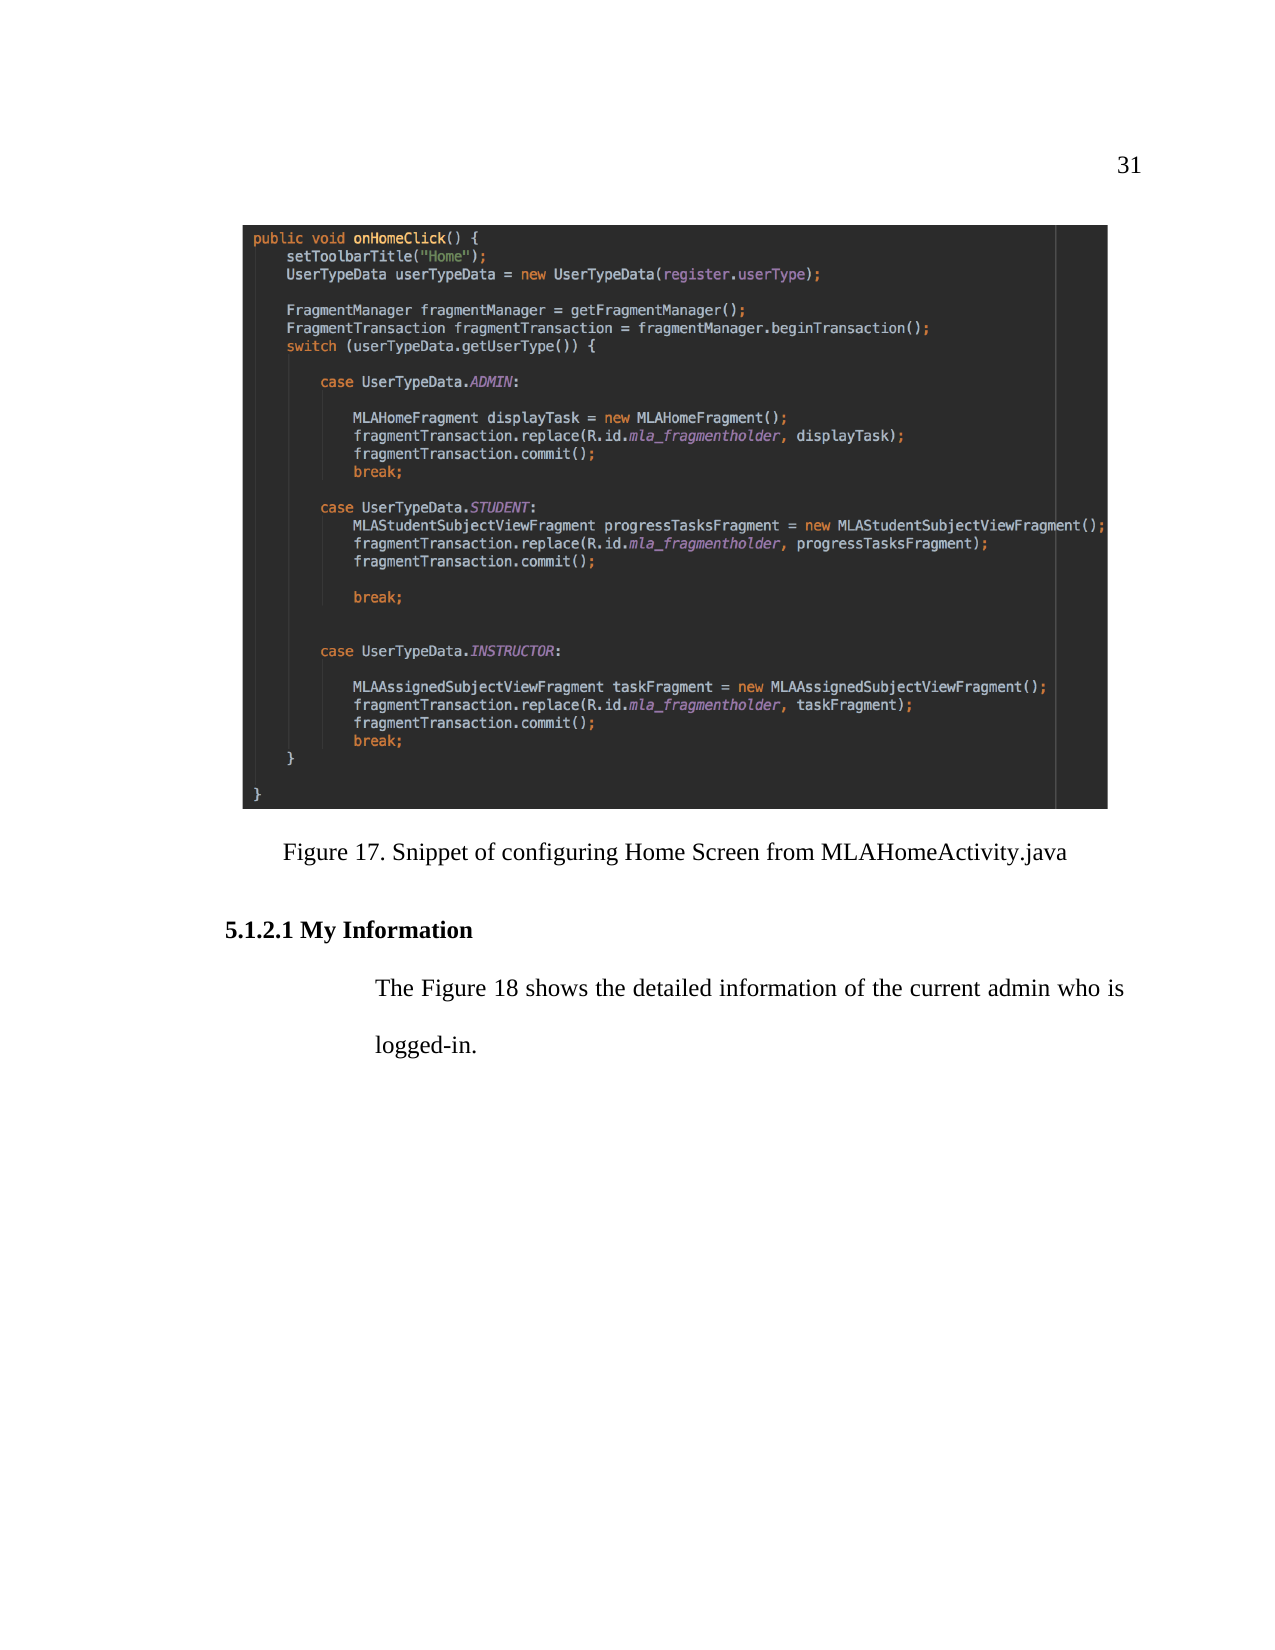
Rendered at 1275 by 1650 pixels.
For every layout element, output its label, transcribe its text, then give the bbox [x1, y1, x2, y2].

picture [242, 225, 1108, 809]
text Figure 17. Snippet of configuring Home Screen from MLAHomeActivity.java [225, 837, 1125, 866]
list The Figure 18 shows the detailed information of the current admin who is logged-in. [375, 973, 1125, 1059]
subtitle My Information [225, 915, 1125, 944]
